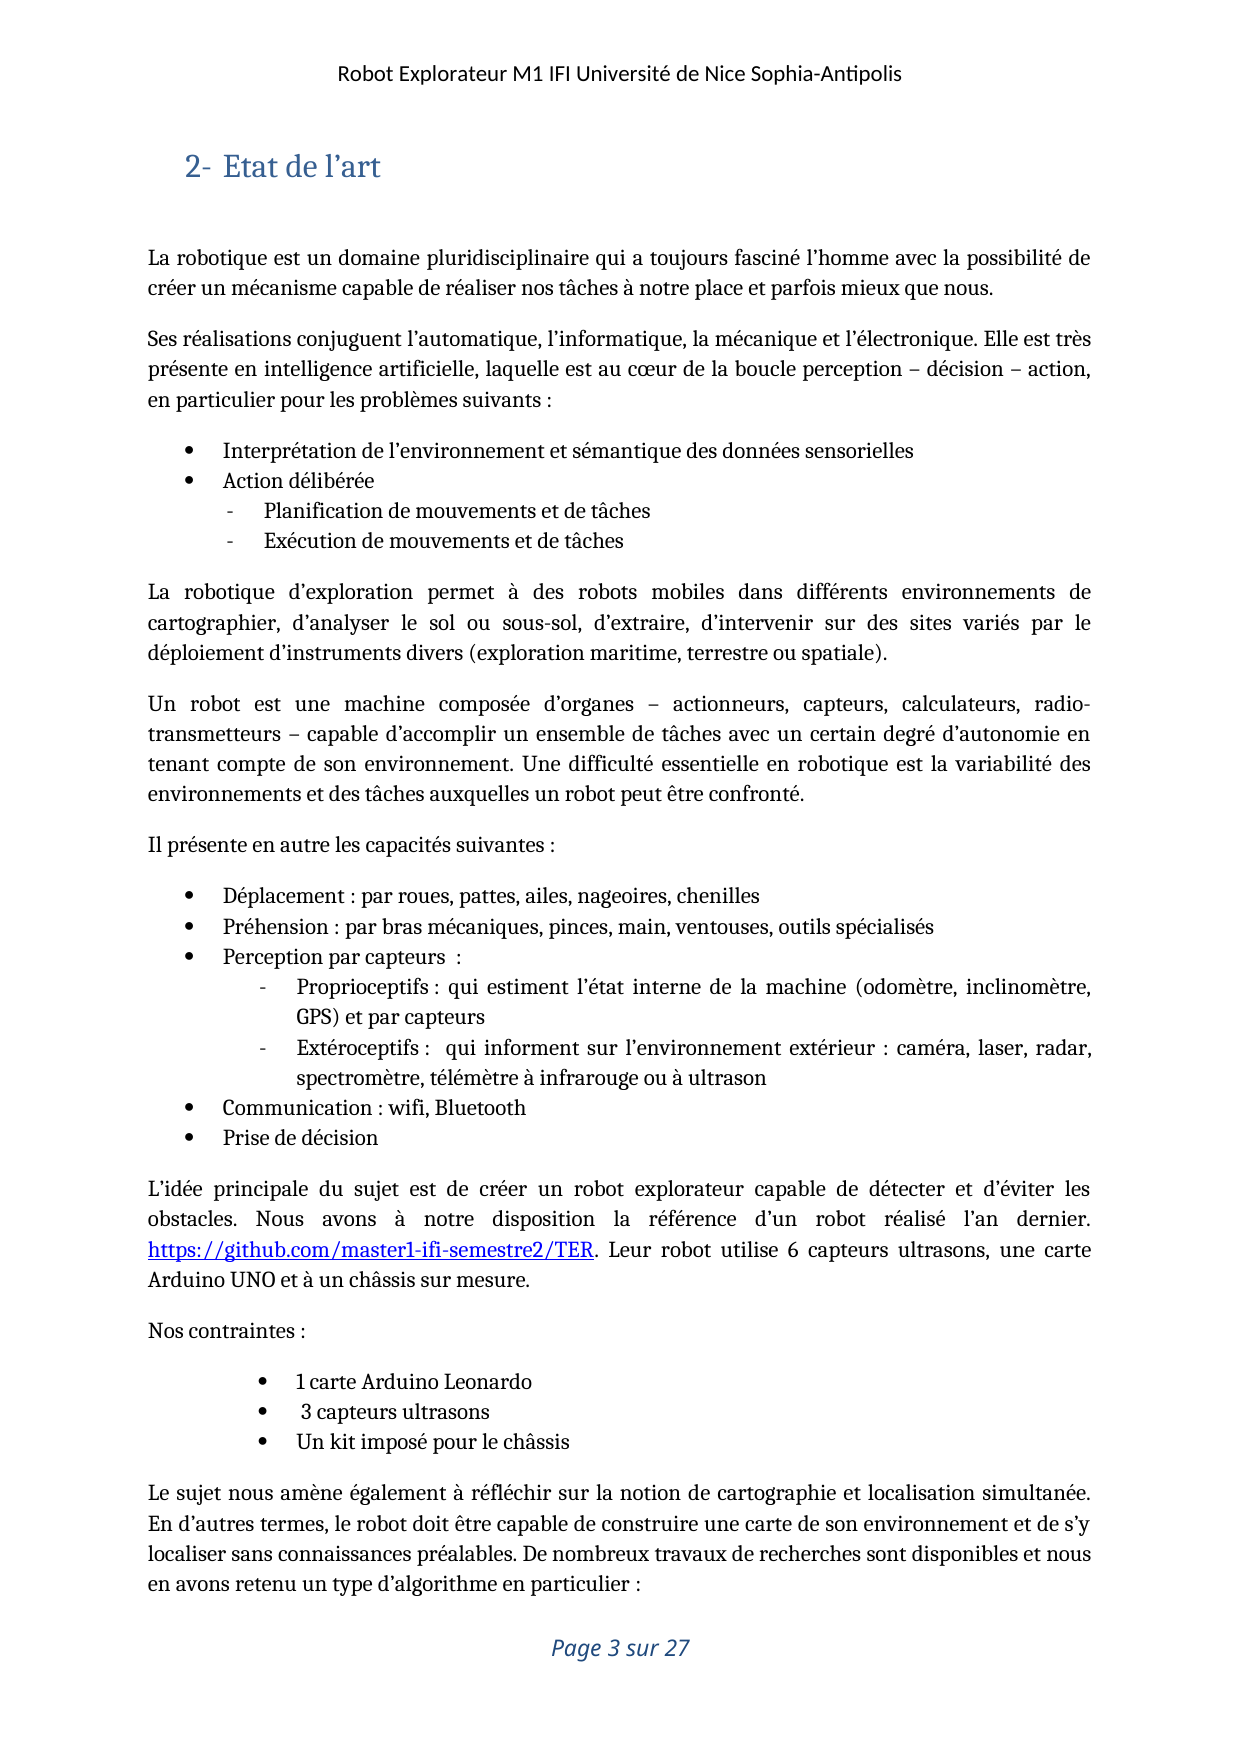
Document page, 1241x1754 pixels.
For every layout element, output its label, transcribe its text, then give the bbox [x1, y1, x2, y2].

list Extéroceptifs : qui informent sur l’environnement extérieur : caméra, laser, radar, spectromètre, télémètre à infrarouge ou à ultrason [259, 1034, 1093, 1091]
text La robotique d’exploration permet à des robots mobiles dans différents environnements de cartographier, d’analyser le sol ou sous-sol, d’extraire, d’intervenir sur des sites variés par le déploiement d’instruments divers (exploration maritime, terrestre ou spatiale). [148, 579, 1093, 666]
list Perception par capteurs : [185, 944, 1093, 970]
list 3 capteurs ultrasons [258, 1399, 1093, 1425]
text Il présente en autre les capacités suivantes : [148, 832, 1093, 858]
list Exécution de mouvements et de tâches [226, 528, 1093, 554]
text L’idée principale du sujet est de créer un robot explorateur capable de détecter et d’éviter les obstacles. Nous avons à notre disposition la référence d’un robot réalisé l’an dernier. https://github.com/master1-ifi-semestre2/TER. Leur robot utilise 6 capteurs ultrasons, une carte Arduino UNO et à un châssis sur mesure. [148, 1176, 1093, 1293]
text Ses réalisations conjuguent l’automatique, l’informatique, la mécanique et l’électronique. Elle est très présente en intelligence artificielle, laquelle est au cœur de la boucle perception – décision – action, en particulier pour les problèmes suivants : [148, 326, 1093, 413]
list Action délibérée [185, 468, 1093, 494]
text Le sujet nous amène également à réfléchir sur la notion de cartographie et localisation simultanée. En d’autres termes, le robot doit être capable de construire une carte de son environnement et de s’y localiser sans connaissances préalables. De nombreux travaux de recherches sont disponibles et nous en avons retenu un type d’algorithme en particulier : [148, 1480, 1093, 1597]
list 1 carte Arduino Leonardo [258, 1369, 1093, 1395]
subtitle Etat de l’art [185, 148, 1093, 186]
list Interprétation de l’environnement et sémantique des données sensorielles [185, 437, 1093, 464]
list Prise de décision [185, 1125, 1093, 1151]
text La robotique est un domaine pluridisciplinaire qui a toujours fasciné l’homme avec la possibilité de créer un mécanisme capable de réaliser nos tâches à notre place et parfois mieux que nous. [148, 245, 1093, 301]
text Un robot est une machine composée d’organes – actionneurs, capteurs, calculateurs, radio-transmetteurs – capable d’accomplir un ensemble de tâches avec un certain degré d’autonomie en tenant compte de son environnement. Une difficulté essentielle en robotique est la variabilité des environnements et des tâches auxquelles un robot peut être confronté. [148, 691, 1093, 807]
list Proprioceptifs : qui estiment l’état interne de la machine (odomètre, inclinomètre, GPS) et par capteurs [259, 974, 1093, 1030]
text Nos contraintes : [148, 1318, 1093, 1344]
list Préhension : par bras mécaniques, pinces, main, ventouses, outils spécialisés [185, 913, 1093, 940]
list Un kit imposé pour le châssis [258, 1429, 1093, 1455]
list Planification de mouvements et de tâches [226, 498, 1093, 524]
list Déplacement : par roues, pattes, ailes, nageoires, chenilles [185, 883, 1093, 909]
list Communication : wifi, Bluetooth [185, 1095, 1093, 1121]
